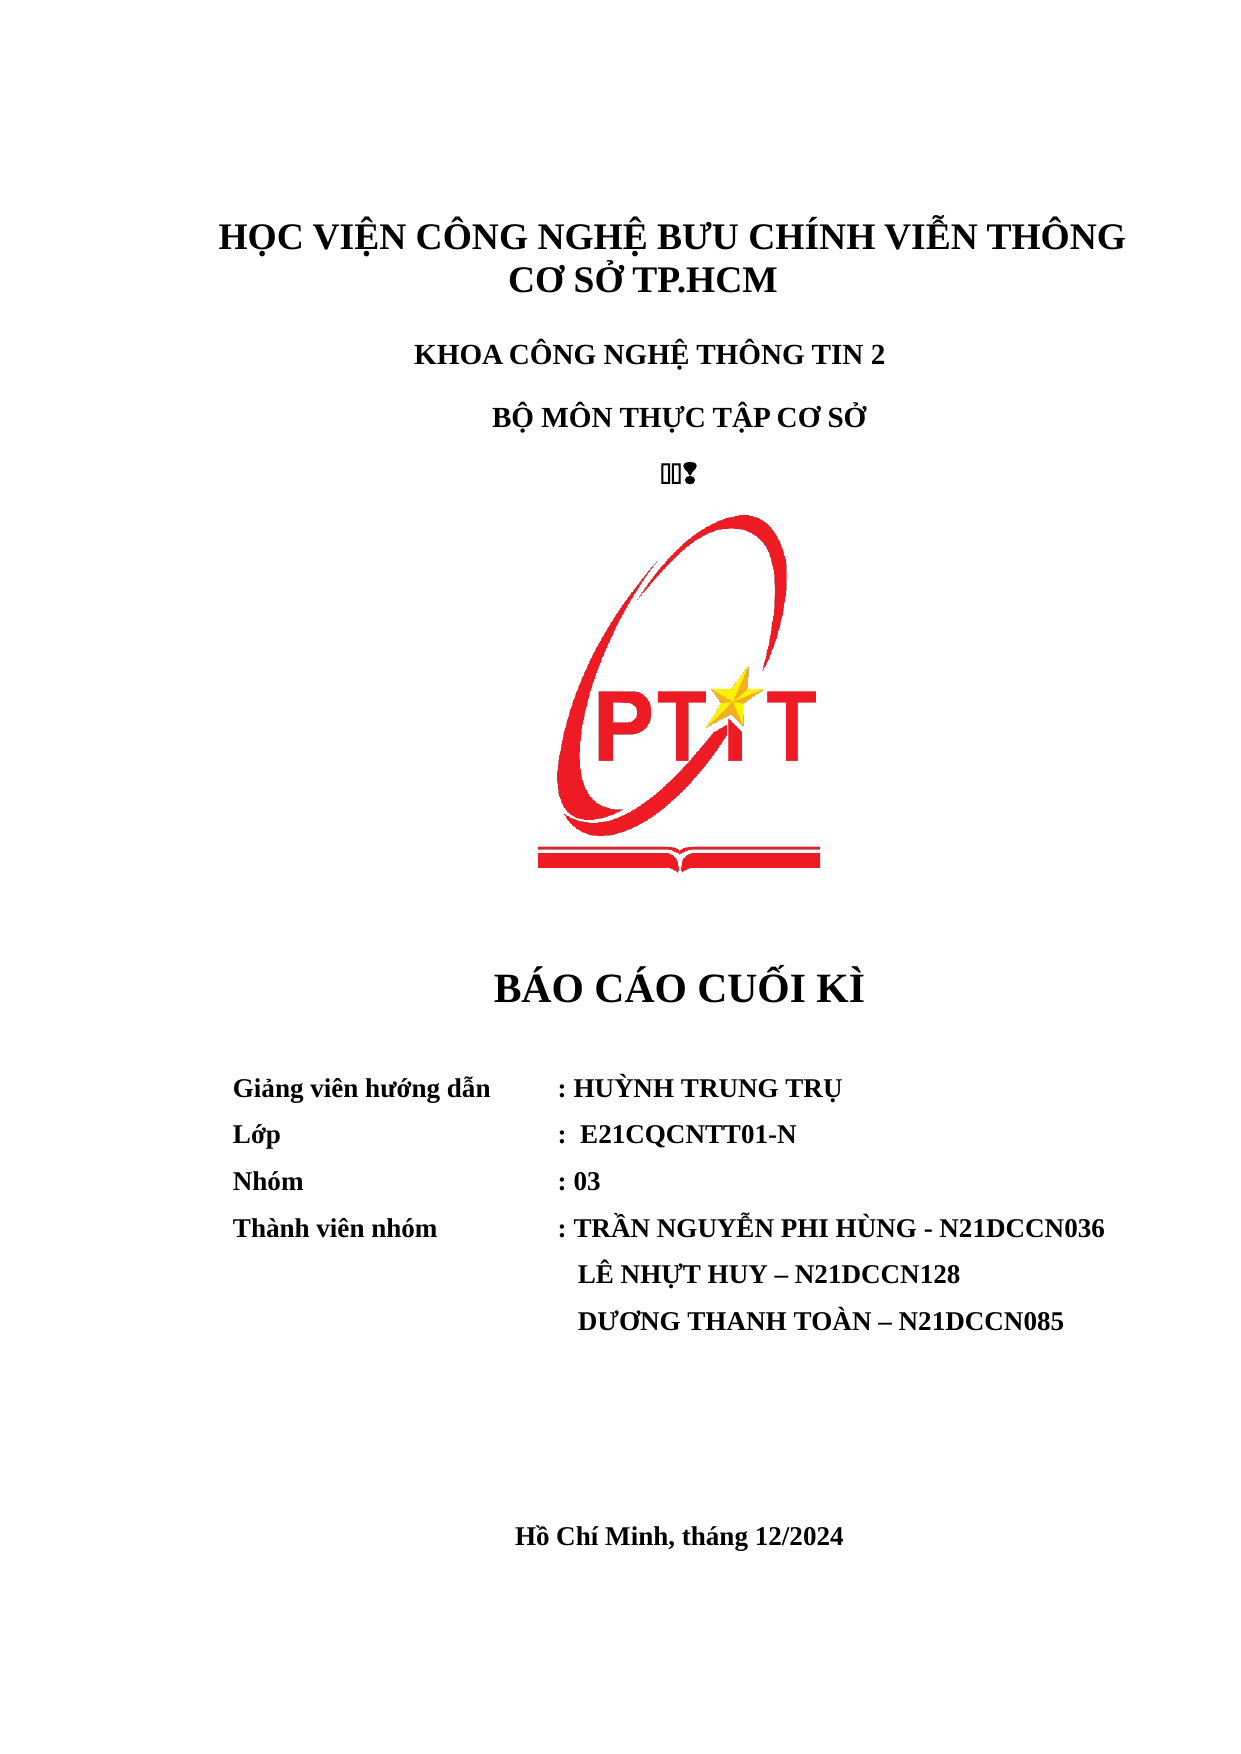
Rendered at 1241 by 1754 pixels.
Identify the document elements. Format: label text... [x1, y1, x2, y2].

table_cell Lớp [221, 1118, 546, 1165]
table_cell : TRẦN NGUYỄN PHI HÙNG - N21DCCN036 LÊ NHỰT HUY – N21DCCN128 DƯƠNG THANH TOÀN – N21DCCN085 [546, 1212, 1122, 1352]
table_header : HUỲNH TRUNG TRỤ [546, 1072, 1122, 1118]
table_cell : E21CQCNTT01-N [546, 1118, 1122, 1165]
table_cell : 03 [546, 1165, 1122, 1212]
text BỘ MÔN THỰC TẬP CƠ SỞ [177, 400, 1122, 434]
title Hồ Chí Minh, tháng 12/2024 [177, 1520, 1122, 1552]
title BÁO CÁO CUỐI KÌ [177, 963, 1122, 1011]
table_cell Thành viên nhóm [221, 1212, 546, 1352]
table_header Giảng viên hướng dẫn [221, 1072, 546, 1118]
table_cell Nhóm [221, 1165, 546, 1212]
text KHOA CÔNG NGHỆ THÔNG TIN 2 [177, 190, 1122, 371]
picture [538, 515, 821, 873]
